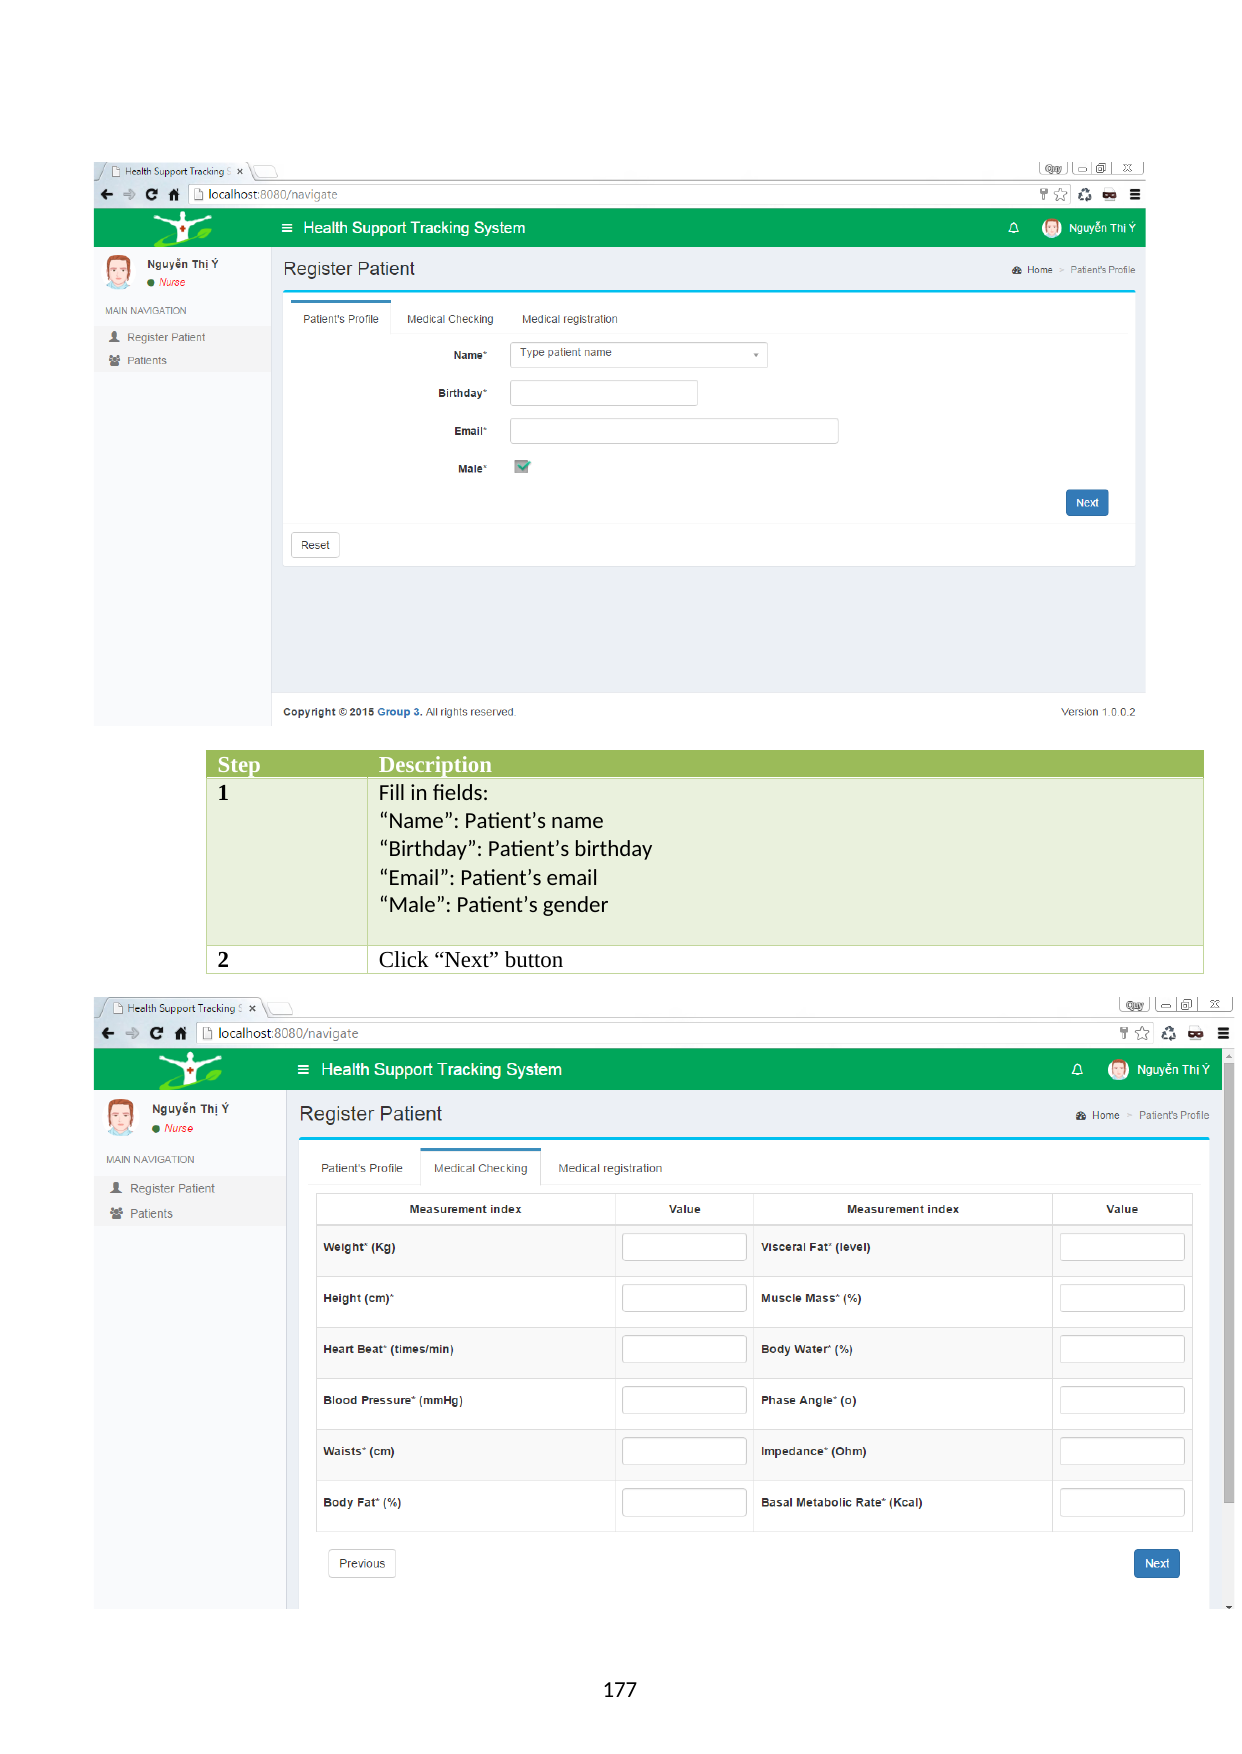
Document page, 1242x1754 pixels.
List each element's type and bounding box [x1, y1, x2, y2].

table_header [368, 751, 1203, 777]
picture [93, 162, 1146, 726]
picture [93, 997, 1235, 1609]
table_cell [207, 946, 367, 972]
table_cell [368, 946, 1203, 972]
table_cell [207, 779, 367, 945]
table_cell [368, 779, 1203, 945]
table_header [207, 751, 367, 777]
